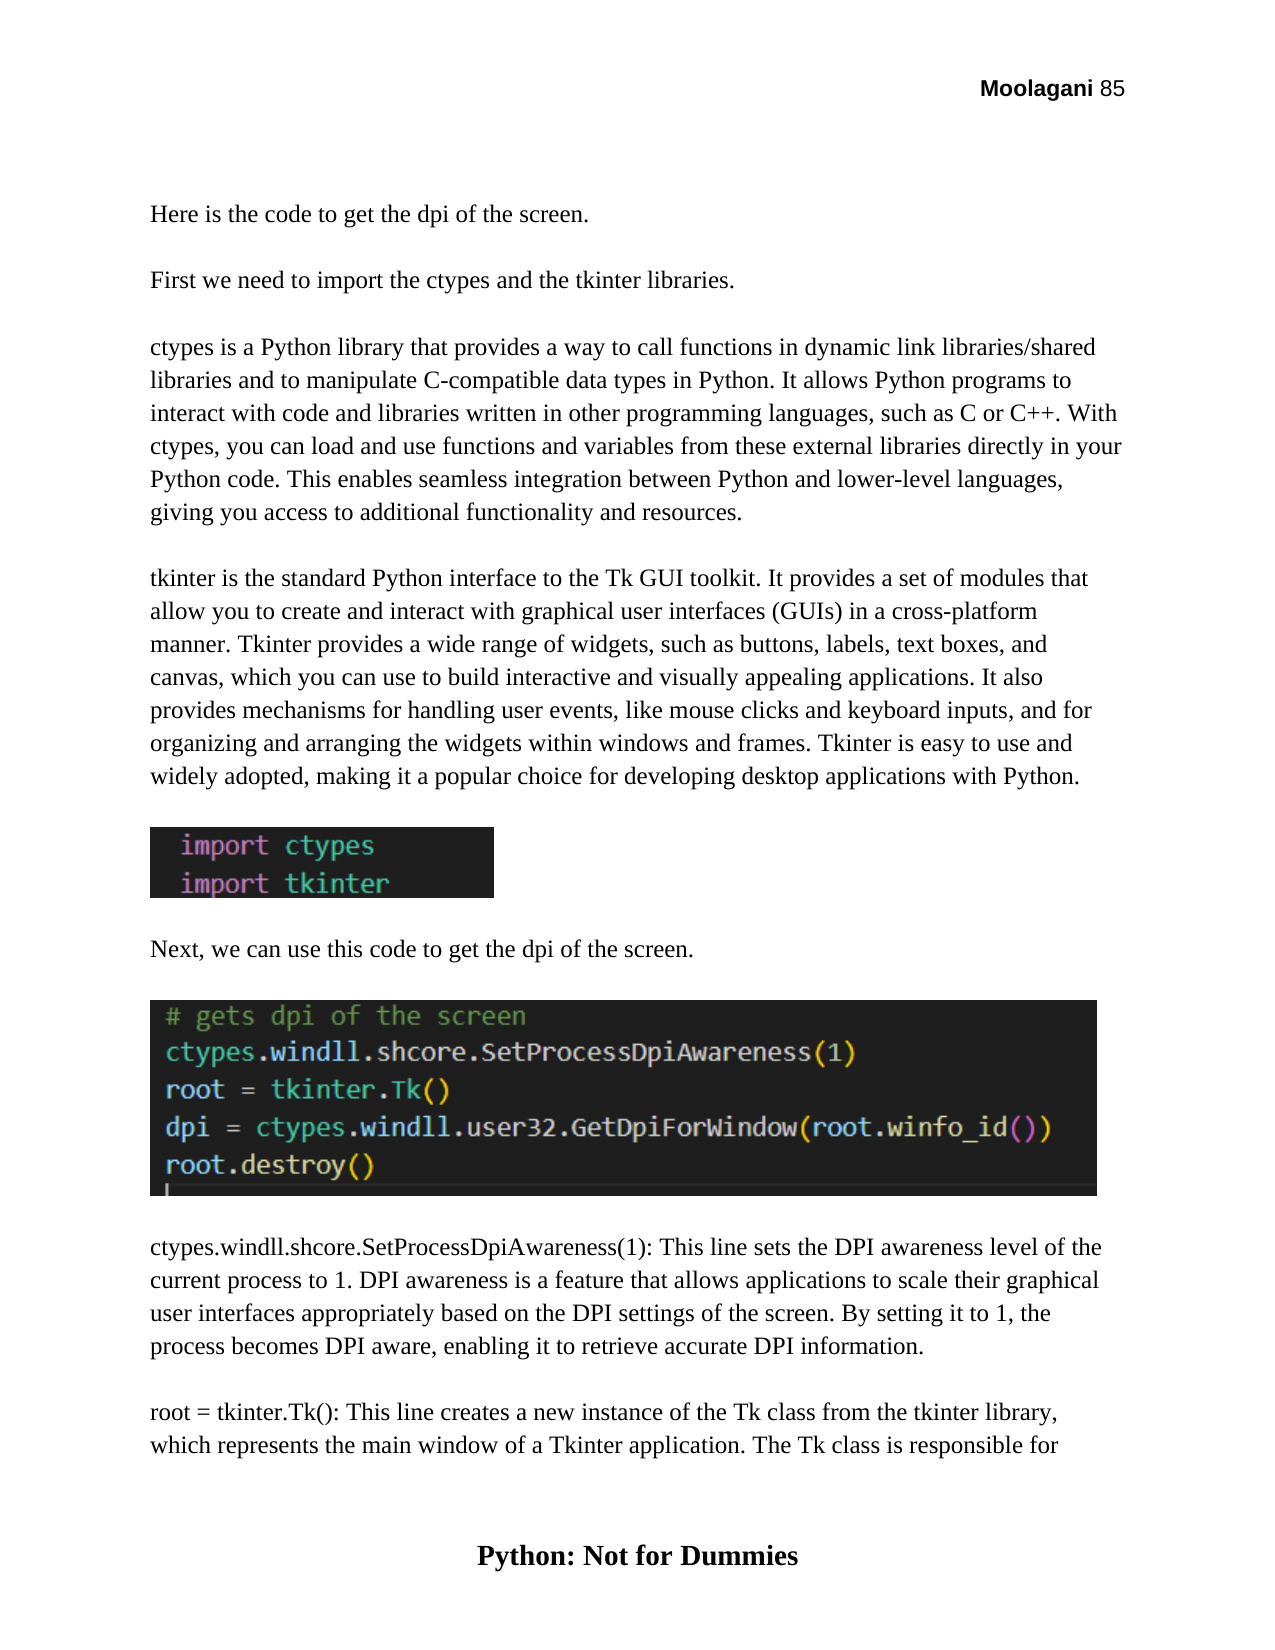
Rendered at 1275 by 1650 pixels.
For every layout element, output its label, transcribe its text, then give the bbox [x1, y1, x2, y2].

text First we need to import the ctypes and the tkinter libraries. [150, 266, 1125, 294]
text ctypes.windll.shcore.SetProcessDpiAwareness(1): This line sets the DPI awareness level of the current process to 1. DPI awareness is a feature that allows applications to scale their graphical user interfaces appropriately based on the DPI settings of the screen. By setting it to 1, the process becomes DPI aware, enabling it to retrieve accurate DPI information. [150, 1232, 1125, 1360]
text Here is the code to get the dpi of the screen. [150, 199, 1125, 228]
text ctypes is a Python library that provides a way to call functions in dynamic link libraries/shared libraries and to manipulate C-compatible data types in Python. It allows Python programs to interact with code and libraries written in other programming languages, such as C or C++. With ctypes, you can load and use functions and variables from these external libraries directly in your Python code. This enables seamless integration between Python and lower-level languages, giving you access to additional functionality and resources. [150, 332, 1125, 526]
picture [150, 1000, 1097, 1196]
picture [150, 827, 494, 898]
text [150, 1397, 1125, 1459]
text Next, we can use this code to get the dpi of the screen. [150, 934, 1125, 963]
text tkinter is the standard Python interface to the Tk GUI toolkit. It provides a set of modules that allow you to create and interact with graphical user interfaces (GUIs) in a cross-platform manner. Tkinter provides a wide range of widgets, such as buttons, labels, text boxes, and canvas, which you can use to build interactive and visually appealing applications. It also provides mechanisms for handling user events, like mouse clicks and keyboard inputs, and for organizing and arranging the widgets within windows and frames. Tkinter is easy to use and widely adopted, making it a popular choice for developing desktop applications with Python. [150, 563, 1125, 790]
